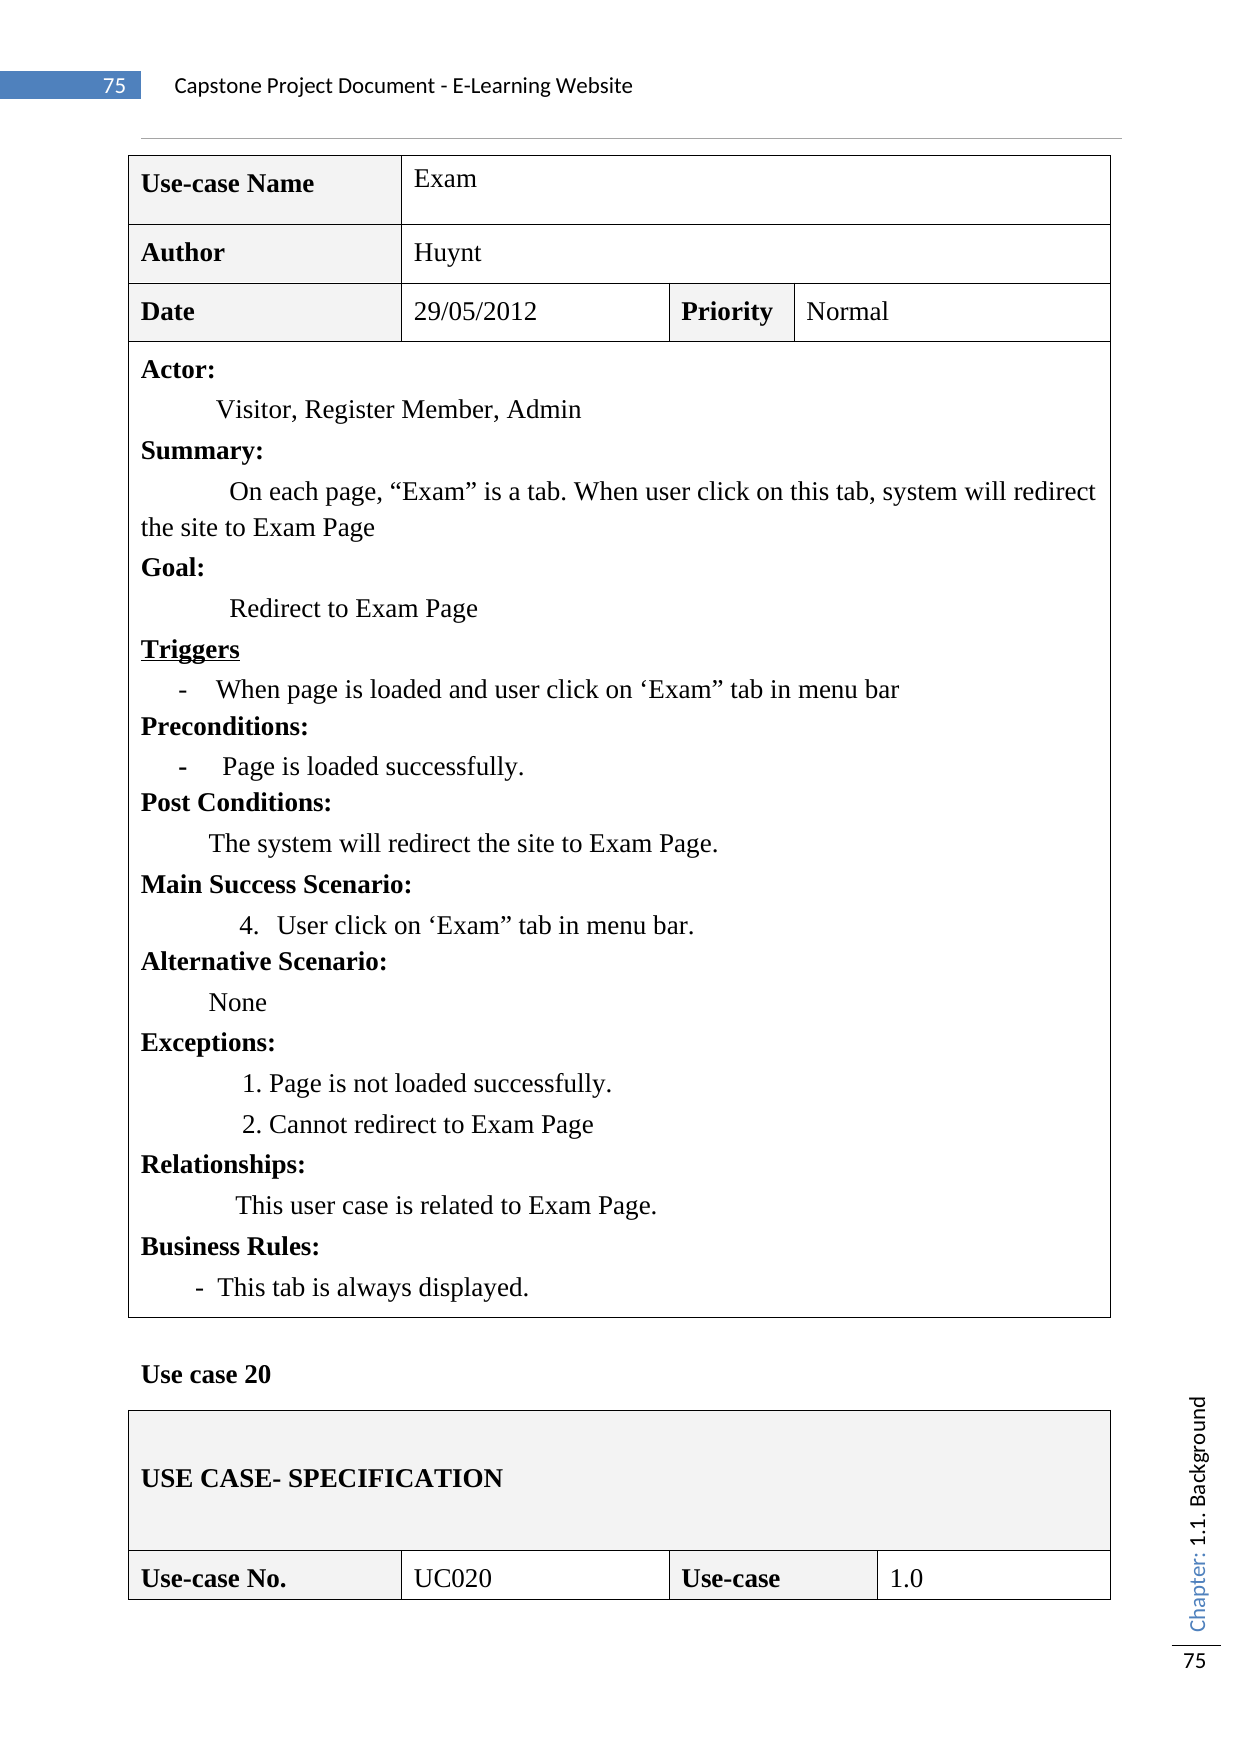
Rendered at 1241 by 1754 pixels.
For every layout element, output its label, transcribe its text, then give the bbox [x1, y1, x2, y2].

table_cell Use-case Name [129, 156, 401, 224]
table_cell Normal [795, 284, 1110, 341]
table_cell Huynt [402, 225, 1110, 282]
table_cell Exam [402, 156, 1110, 224]
table_cell 1.0 [878, 1551, 1110, 1599]
table_cell Use-case Version [670, 1551, 877, 1599]
table_cell 29/05/2012 [402, 284, 669, 341]
table_header USE CASE- SPECIFICATION [129, 1411, 1110, 1550]
table_cell Priority [670, 284, 794, 341]
table_cell Author [129, 225, 401, 282]
text Use case 20 [141, 1358, 1122, 1389]
table_cell UC020 [402, 1551, 669, 1599]
table_cell Actor: Visitor, Register Member, Admin Summary: On each page, “Exam” is a tab. When user click on this tab, system will redirect the site to Exam Page Goal: Redirect to Exam Page Triggers When page is loaded and user click on ‘Exam” tab in menu bar Preconditions: Page is loaded successfully. Post Conditions: The system will redirect the site to Exam Page. Main Success Scenario: User click on ‘Exam” tab in menu bar. Alternative Scenario: None Exceptions: 1. Page is not loaded successfully. 2. Cannot redirect to Exam Page Relationships: This user case is related to Exam Page. Business Rules: - This tab is always displayed. [129, 342, 1110, 1317]
table_cell Date [129, 284, 401, 341]
table_cell Use-case No. [129, 1551, 401, 1599]
